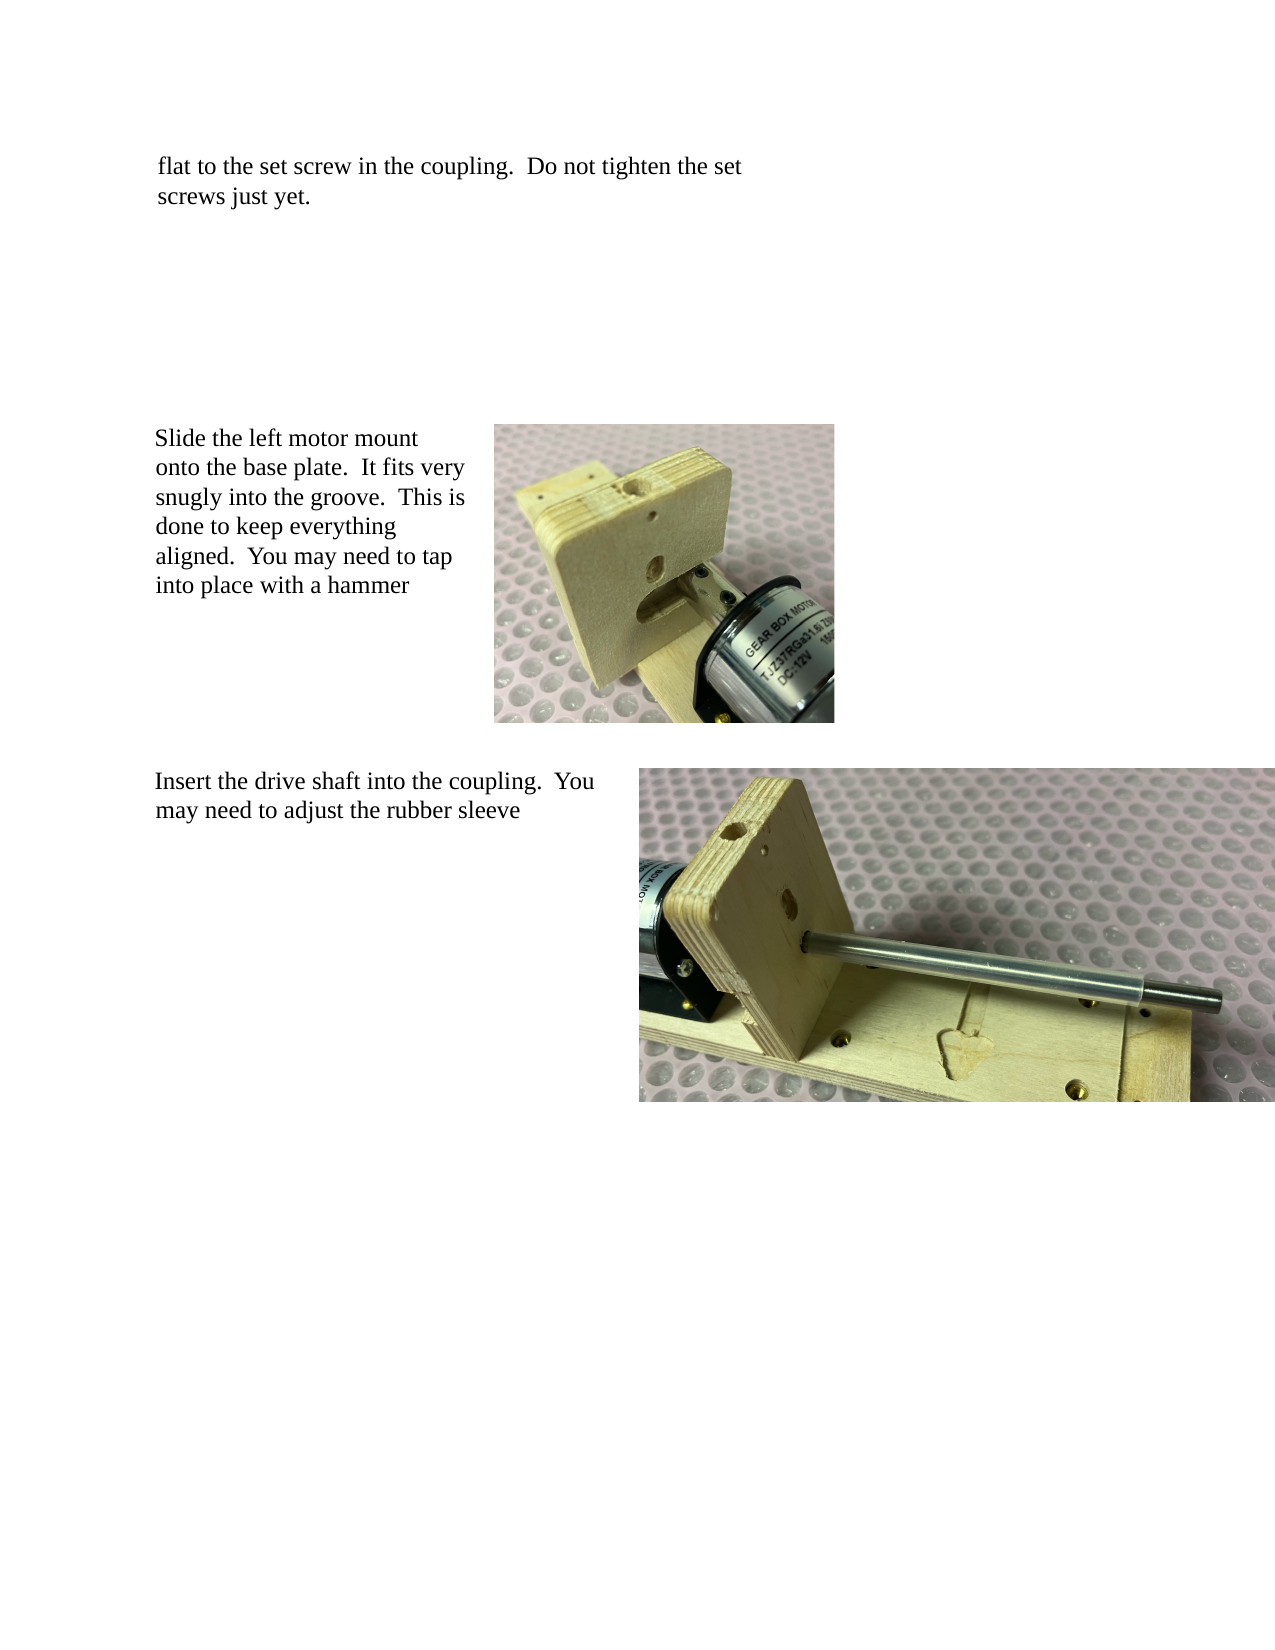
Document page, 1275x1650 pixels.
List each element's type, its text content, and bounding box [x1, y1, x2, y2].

text Slide the left motor mount onto the base plate. It fits very snugly into the groove. This is done to keep everything aligned. You may need to tap into place with a hammer [154, 423, 467, 599]
picture [638, 767, 1275, 1102]
picture [493, 423, 835, 723]
text Insert the drive shaft into the coupling. You may need to adjust the rubber sleeve [154, 766, 912, 824]
